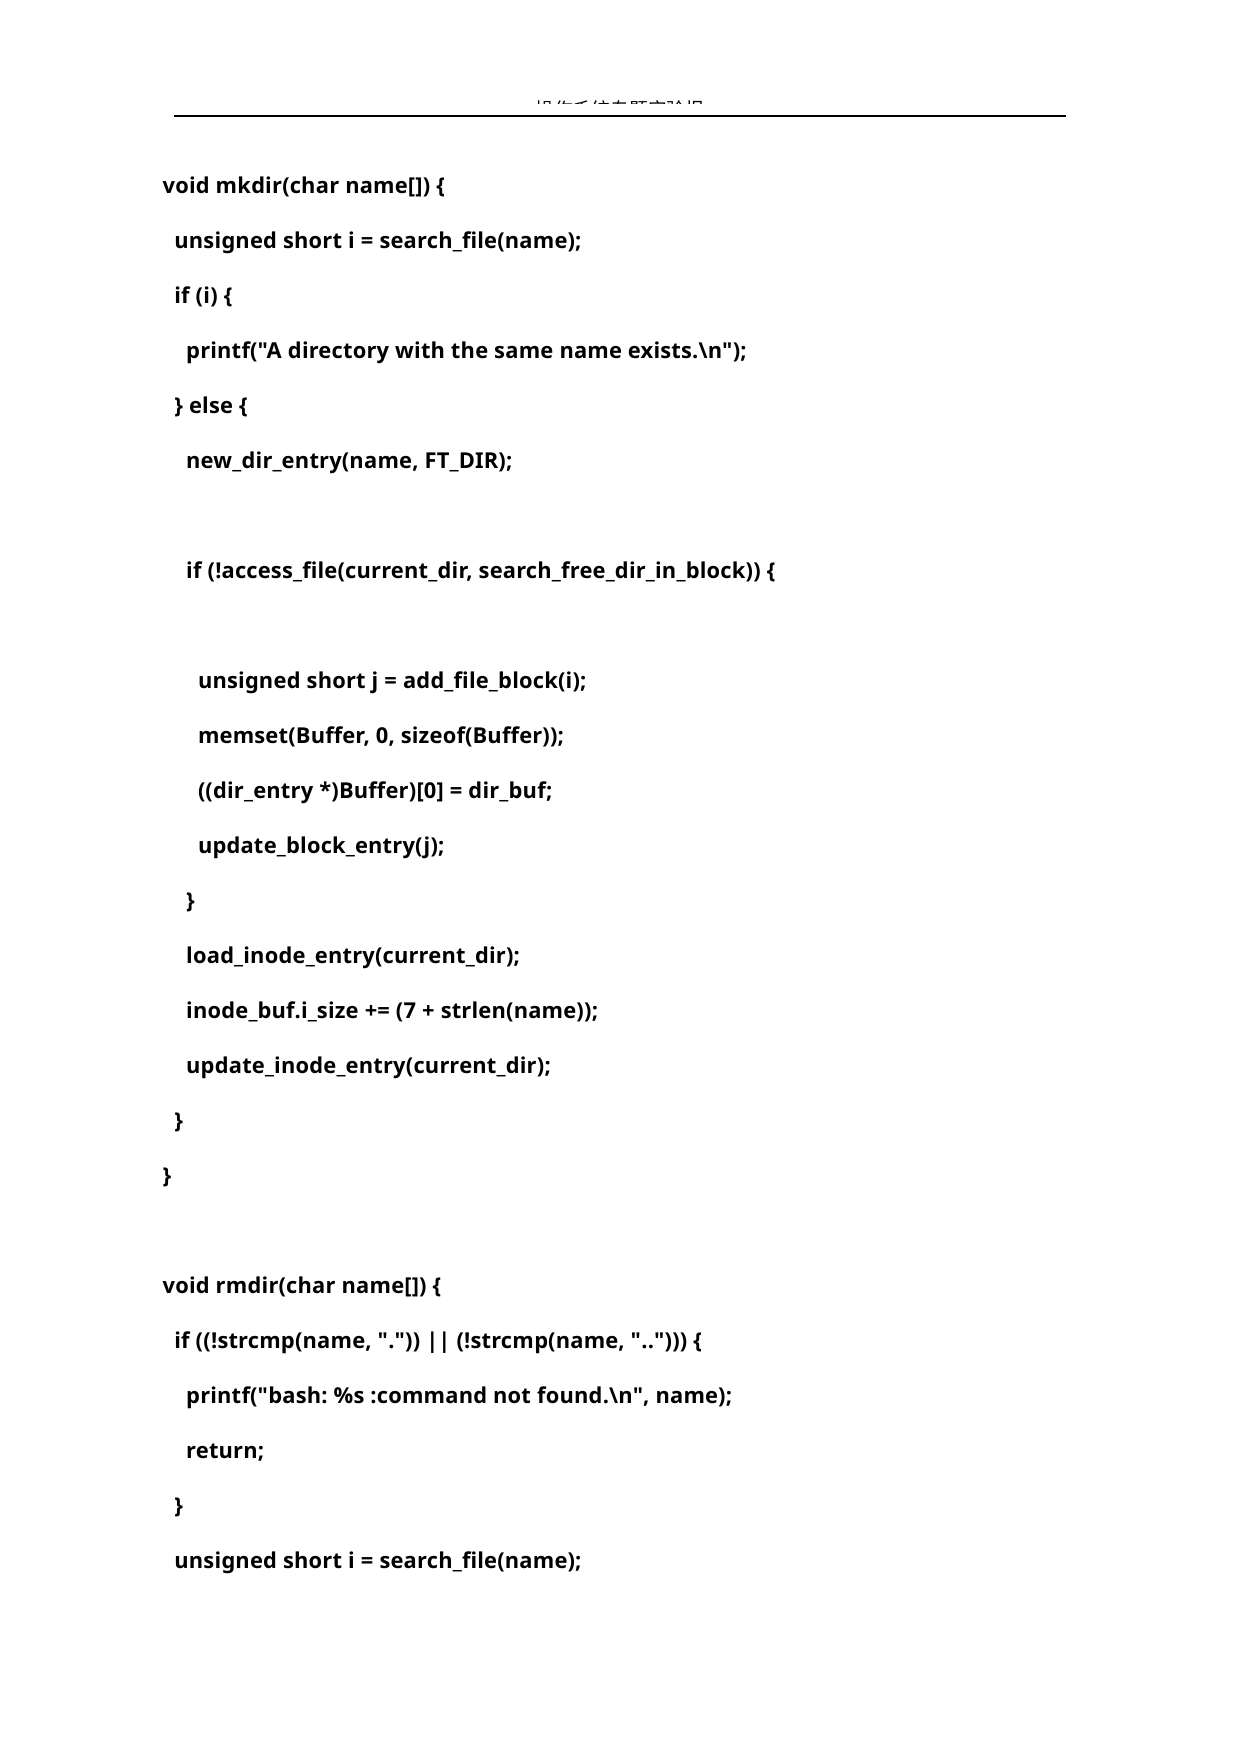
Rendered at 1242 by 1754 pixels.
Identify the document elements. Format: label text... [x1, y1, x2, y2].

text if (i) { [162, 279, 1079, 309]
text } [162, 1159, 1079, 1189]
text } [162, 1104, 1079, 1134]
text update_inode_entry(current_dir); [162, 1049, 1079, 1079]
text inode_buf.i_size += (7 + strlen(name)); [162, 994, 1079, 1024]
text } [162, 1489, 1079, 1519]
text if ((!strcmp(name, ".")) || (!strcmp(name, ".."))) { [162, 1324, 1079, 1354]
text update_block_entry(j); [162, 829, 1079, 859]
text unsigned short i = search_file(name); [162, 224, 1079, 254]
text } else { [162, 389, 1079, 419]
text ((dir_entry *)Buffer)[0] = dir_buf; [162, 774, 1079, 804]
text unsigned short j = add_file_block(i); [162, 664, 1079, 694]
text unsigned short i = search_file(name); [162, 1544, 1079, 1574]
text if (!access_file(current_dir, search_free_dir_in_block)) { [162, 554, 1079, 584]
text } [162, 884, 1079, 914]
text printf("bash: %s :command not found.\n", name); [162, 1379, 1079, 1409]
text new_dir_entry(name, FT_DIR); [162, 444, 1079, 474]
text memset(Buffer, 0, sizeof(Buffer)); [162, 719, 1079, 749]
text void mkdir(char name[]) { [162, 169, 1079, 199]
text void rmdir(char name[]) { [162, 1269, 1079, 1299]
text return; [162, 1434, 1079, 1464]
text load_inode_entry(current_dir); [162, 939, 1079, 969]
text printf("A directory with the same name exists.\n"); [162, 334, 1079, 364]
